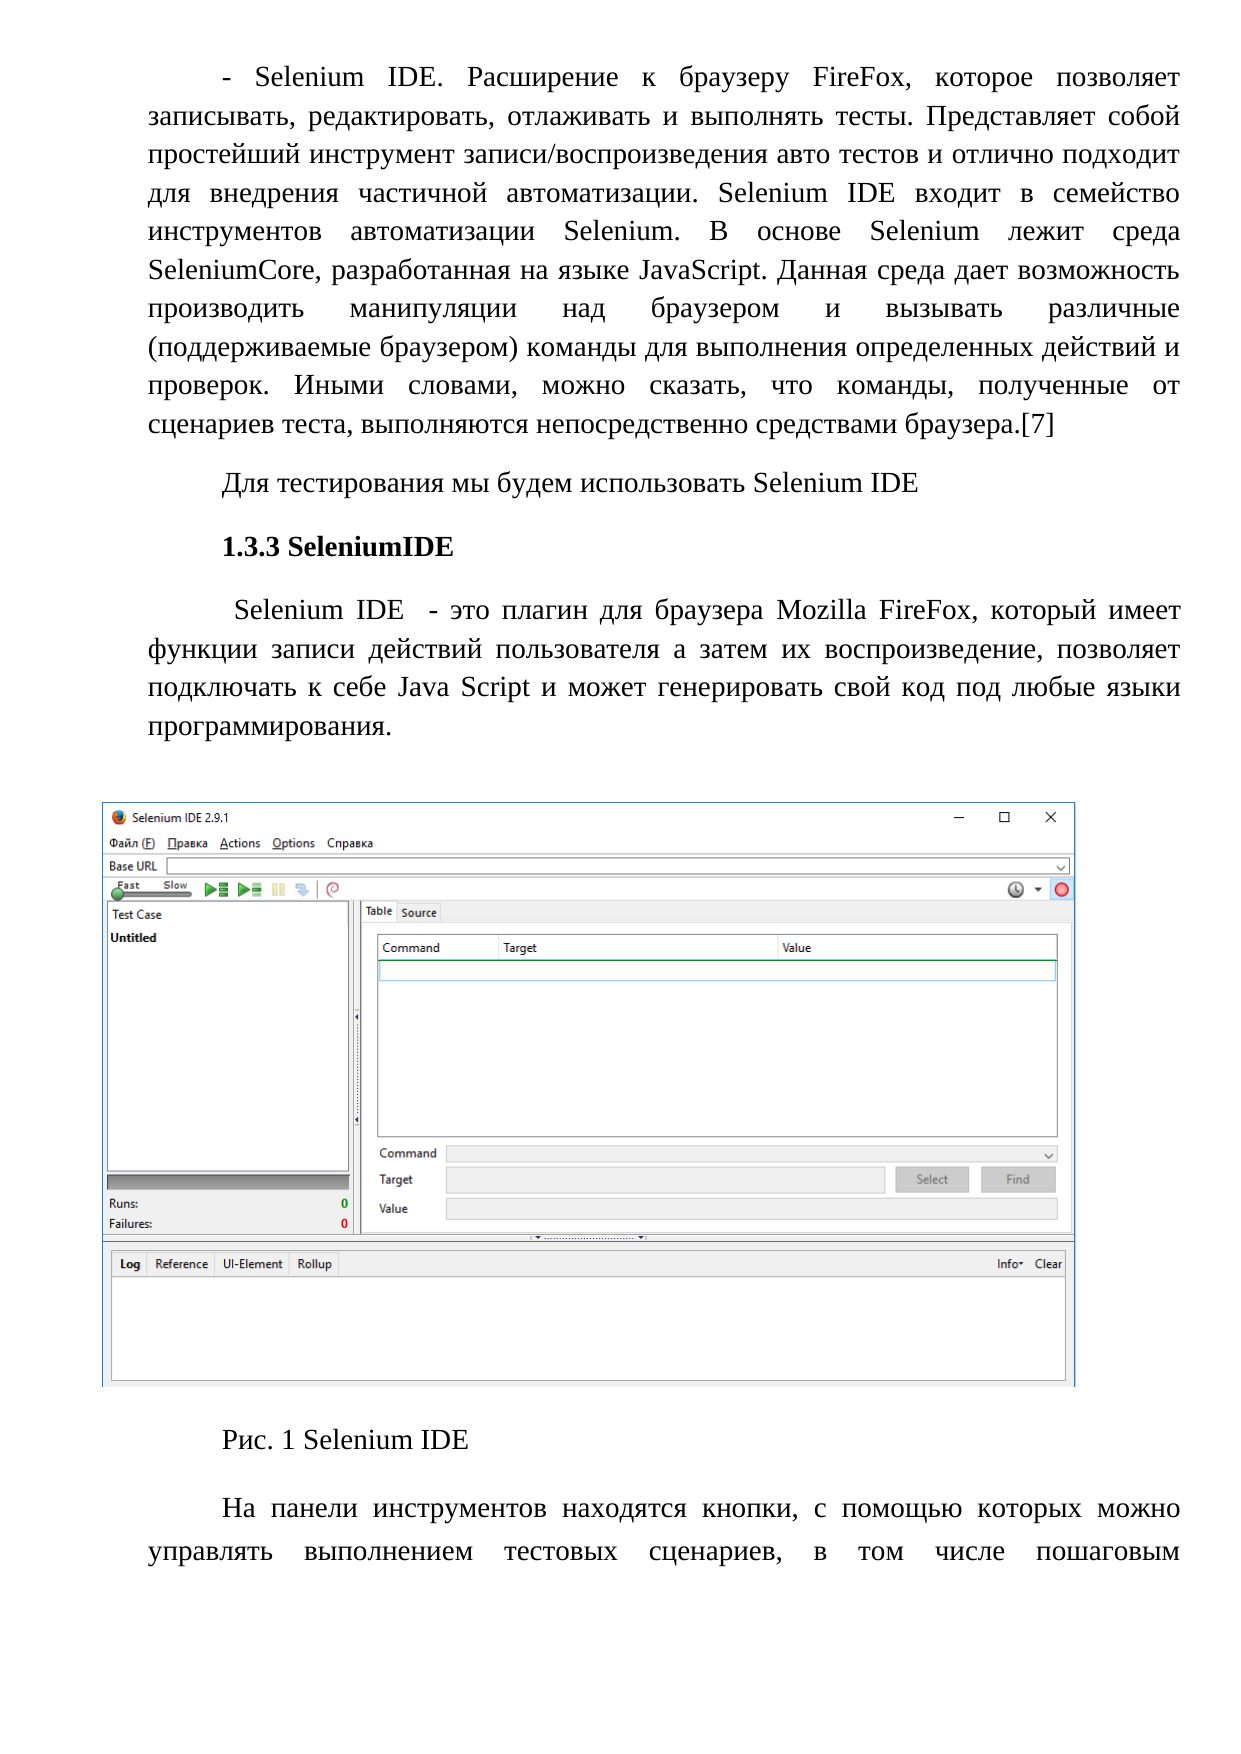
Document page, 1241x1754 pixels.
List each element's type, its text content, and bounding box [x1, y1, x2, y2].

text Для тестирования мы будем использовать Selenium IDE [148, 465, 1181, 499]
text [148, 1481, 1181, 1566]
text 1.3.3 SeleniumIDE [148, 529, 1181, 562]
text Selenium IDE - это плагин для браузера Mozilla FireFox, который имеет функции записи действий пользователя а затем их воспроизведение, позволяет подключать к себе Java Script и может генерировать свой код под любые языки программирования. [148, 592, 1181, 742]
picture [101, 802, 1077, 1387]
text - Selenium IDE. Расширение к браузеру FireFox, которое позволяет записывать, редактировать, отлаживать и выполнять тесты. Представляет собой простейший инструмент записи/воспроизведения авто тестов и отлично подходит для внедрения частичной автоматизации. Selenium IDE входит в семейство инструментов автоматизации Selenium. В основе Selenium лежит среда SeleniumCore, разработанная на языке JavaScript. Данная среда дает возможность производить манипуляции над браузером и вызывать различные (поддерживаемые браузером) команды для выполнения определенных действий и проверок. Иными словами, можно сказать, что команды, полученные от сценариев теста, выполняются непосредственно средствами браузера.[7] [148, 59, 1181, 439]
